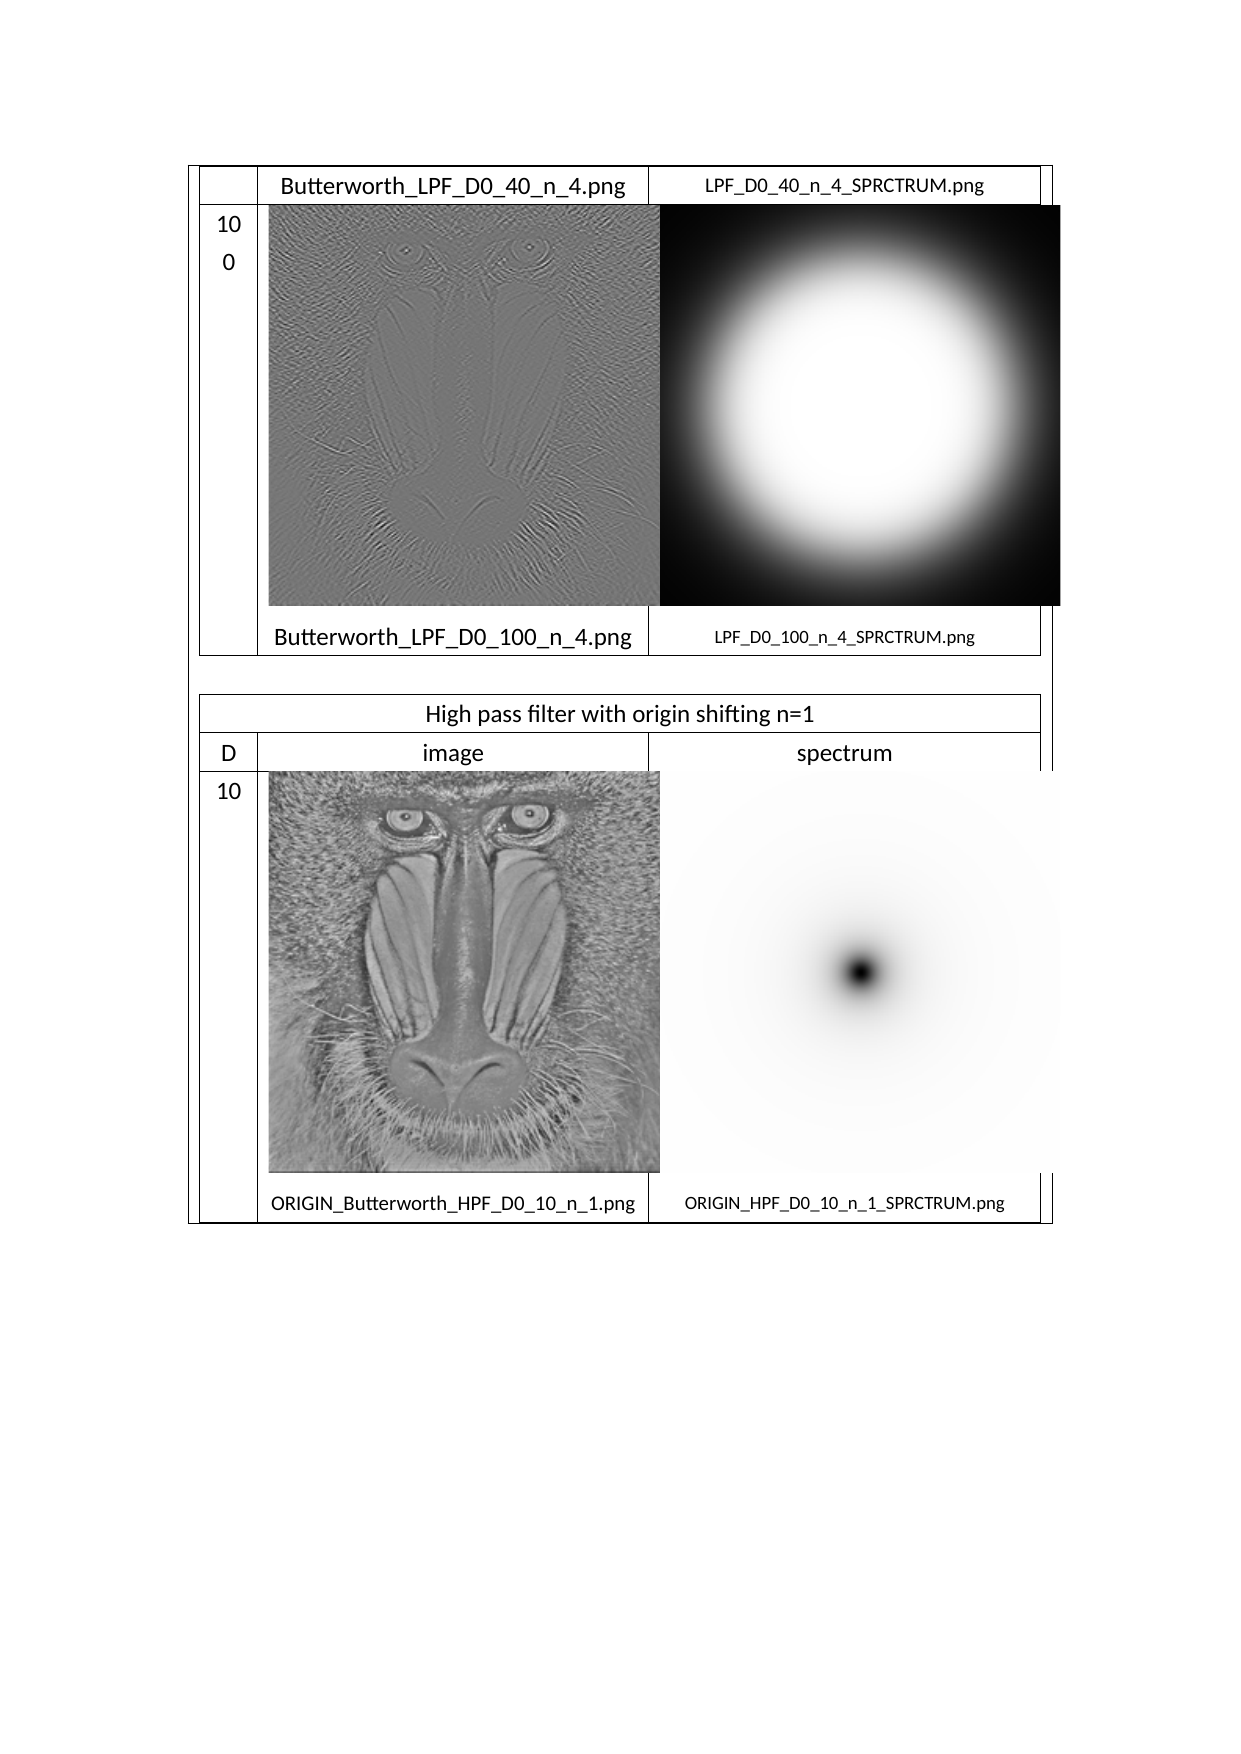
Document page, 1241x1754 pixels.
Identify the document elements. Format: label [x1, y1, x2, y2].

table_cell [189, 166, 1052, 1223]
picture [268, 771, 1061, 1173]
picture [268, 205, 1061, 606]
